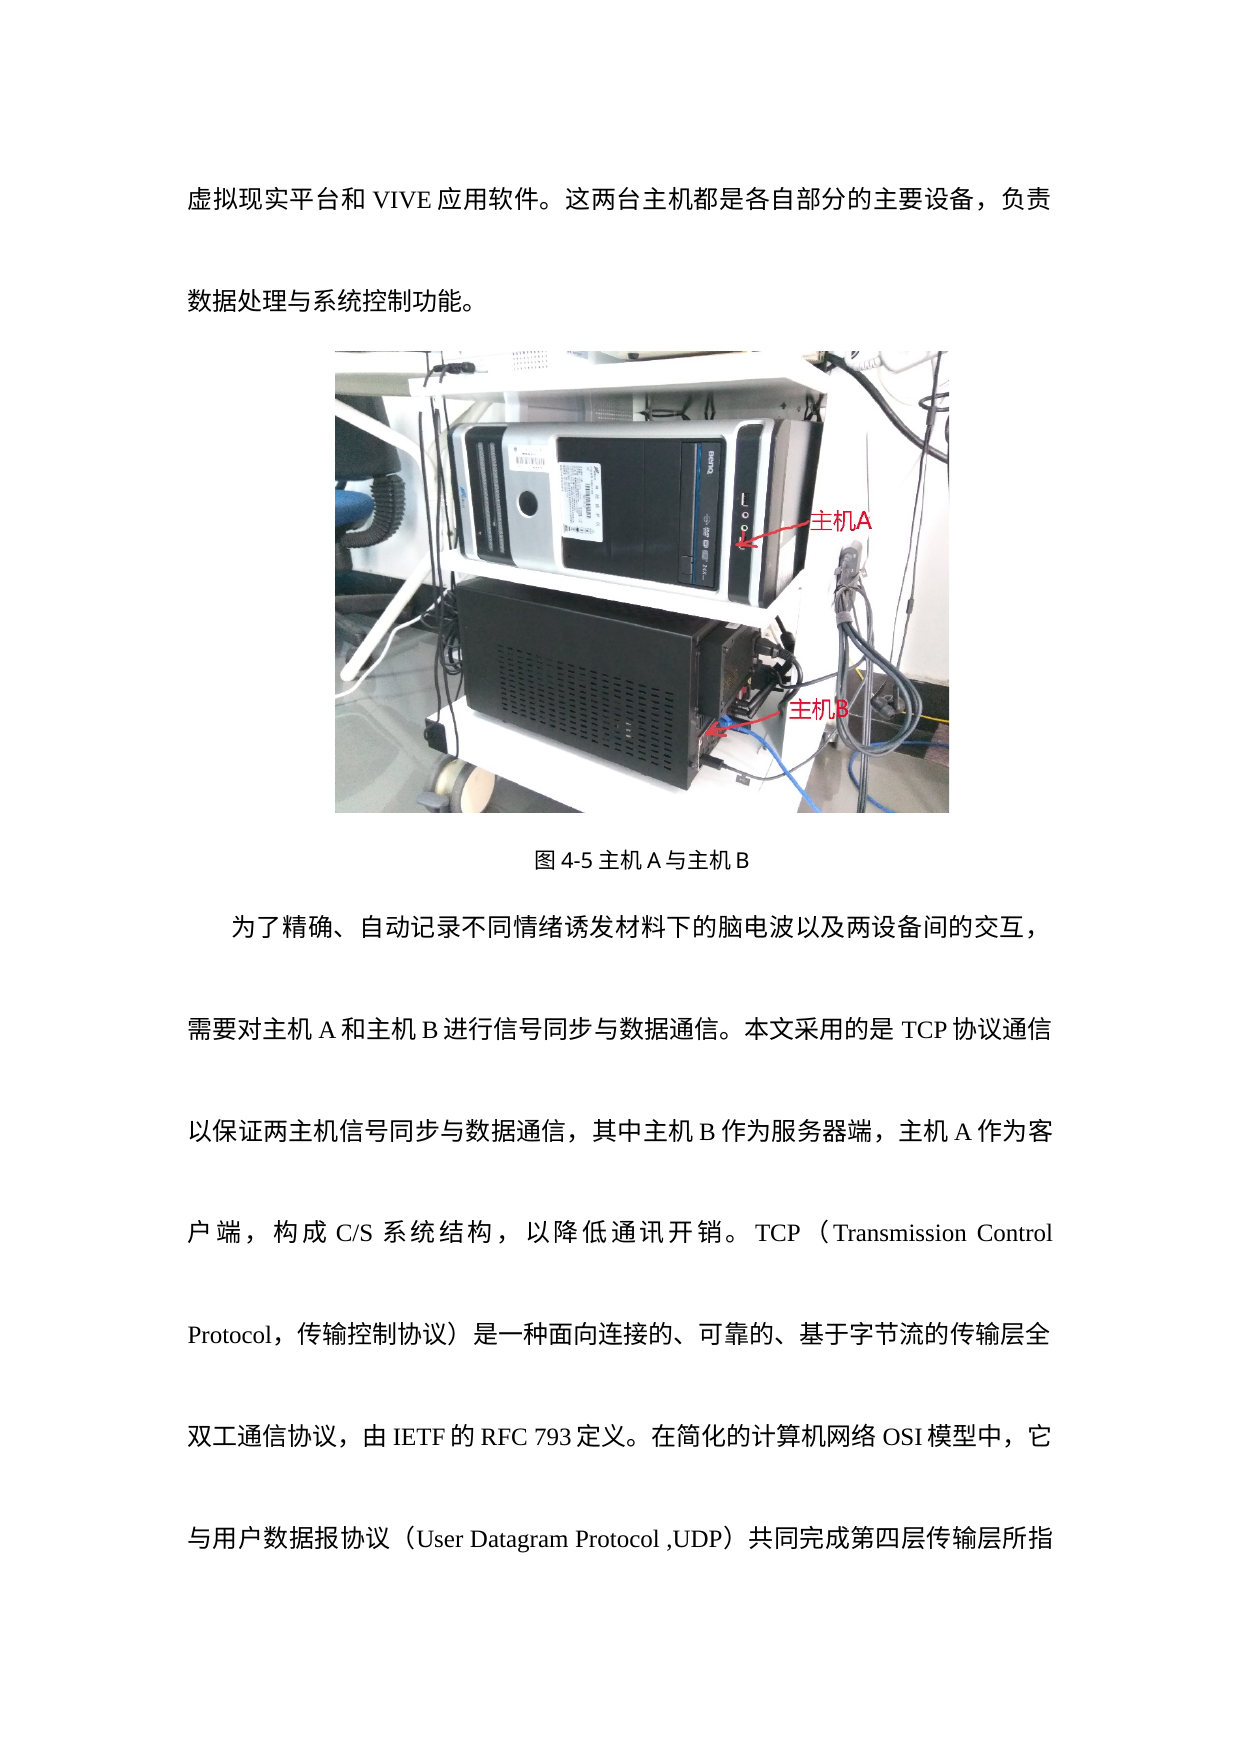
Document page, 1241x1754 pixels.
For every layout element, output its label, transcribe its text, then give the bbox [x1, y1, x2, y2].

text 图4-5 主机A与主机B [187, 842, 1053, 876]
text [187, 891, 1053, 1571]
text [187, 164, 1053, 334]
picture [335, 351, 950, 813]
